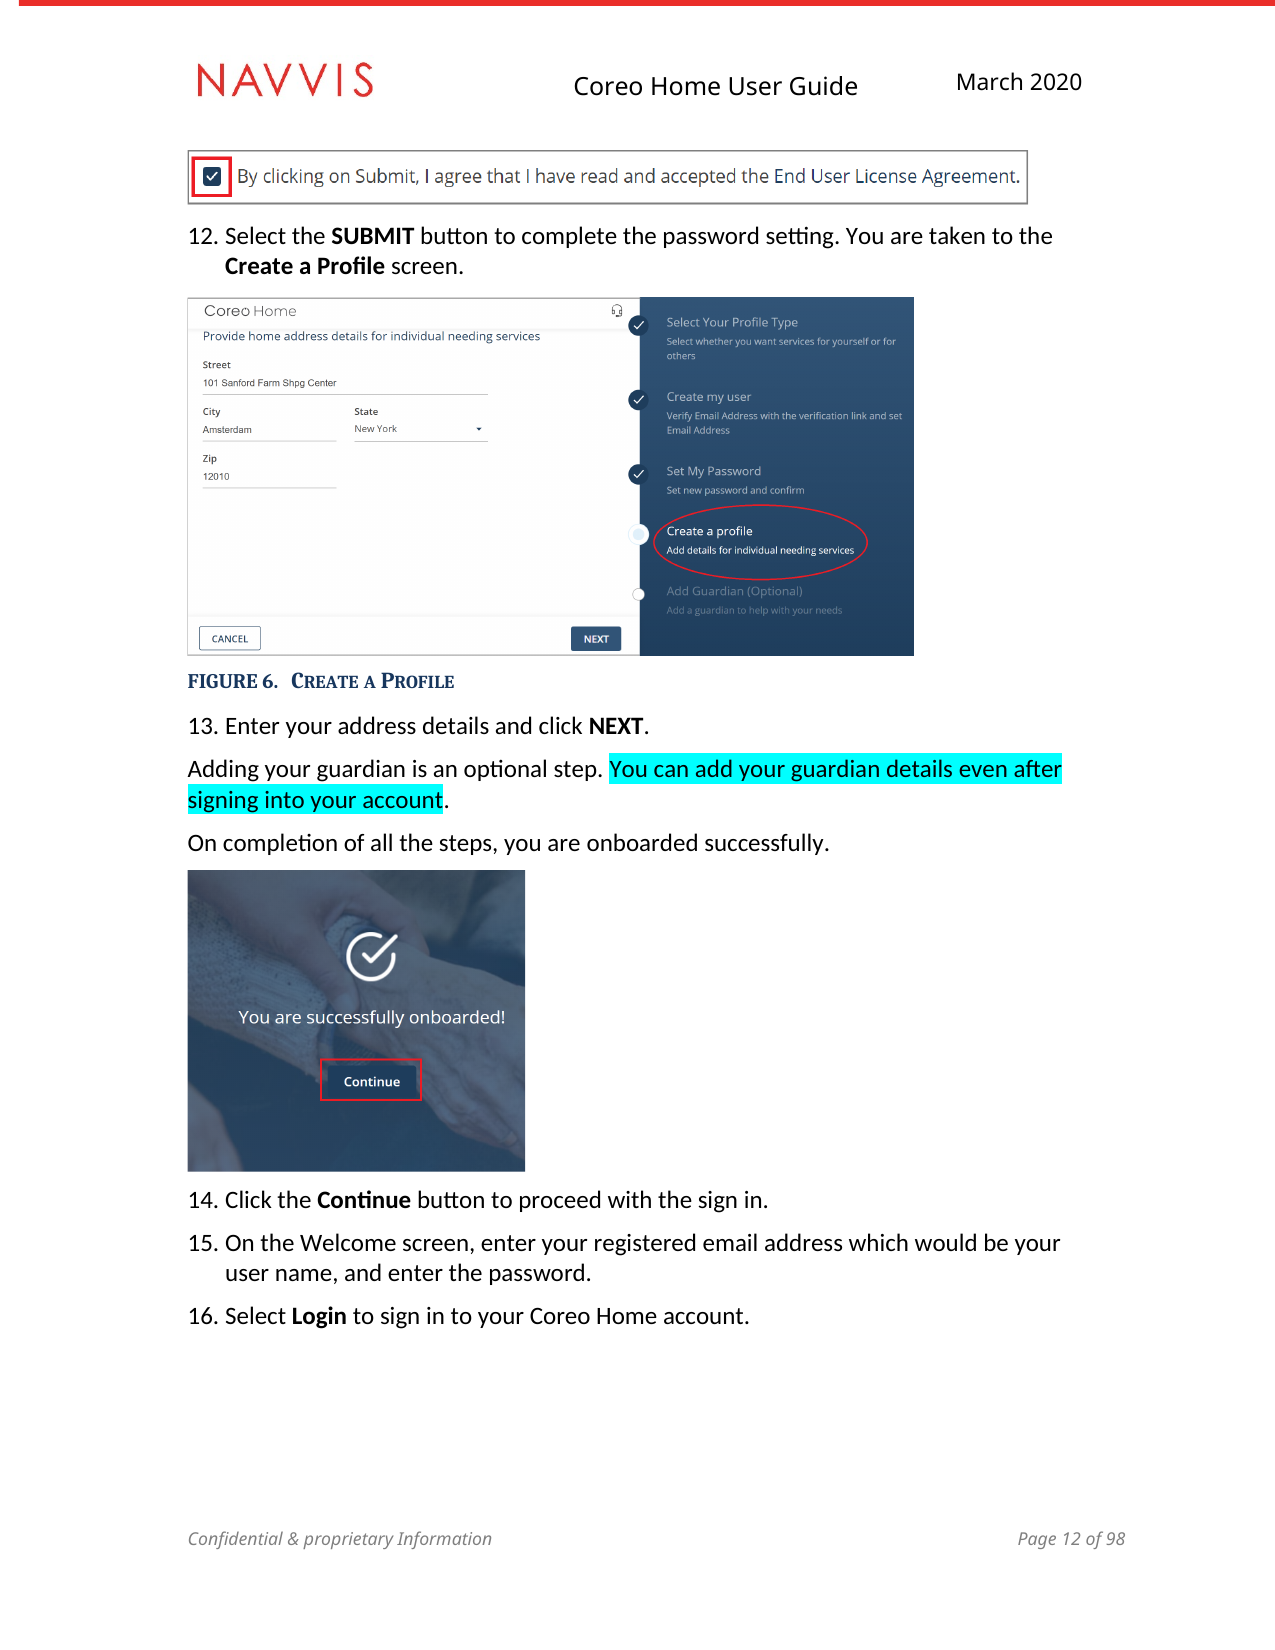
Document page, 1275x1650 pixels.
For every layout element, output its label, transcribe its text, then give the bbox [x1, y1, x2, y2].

list Select the SUBMIT button to complete the password setting. You are taken to the Create a Profile screen. [187, 220, 1087, 281]
picture [187, 55, 383, 104]
picture [187, 297, 914, 656]
picture [187, 870, 526, 1172]
list On the Welcome screen, enter your registered email address which would be your user name, and enter the password. [187, 1227, 1087, 1288]
list Click the Continue button to proceed with the sign in. [187, 1184, 1087, 1214]
text Adding your guardian is an optional step. You can add your guardian details even after signing into your account. [187, 753, 1087, 814]
list Select Login to sign in to your Coreo Home account. [187, 1301, 1087, 1331]
list Enter your address details and click NEXT. [187, 710, 1087, 741]
picture [187, 150, 1029, 205]
text On completion of all the steps, you are onboarded successfully. [187, 827, 1087, 857]
text Create a Profile [187, 668, 1087, 694]
